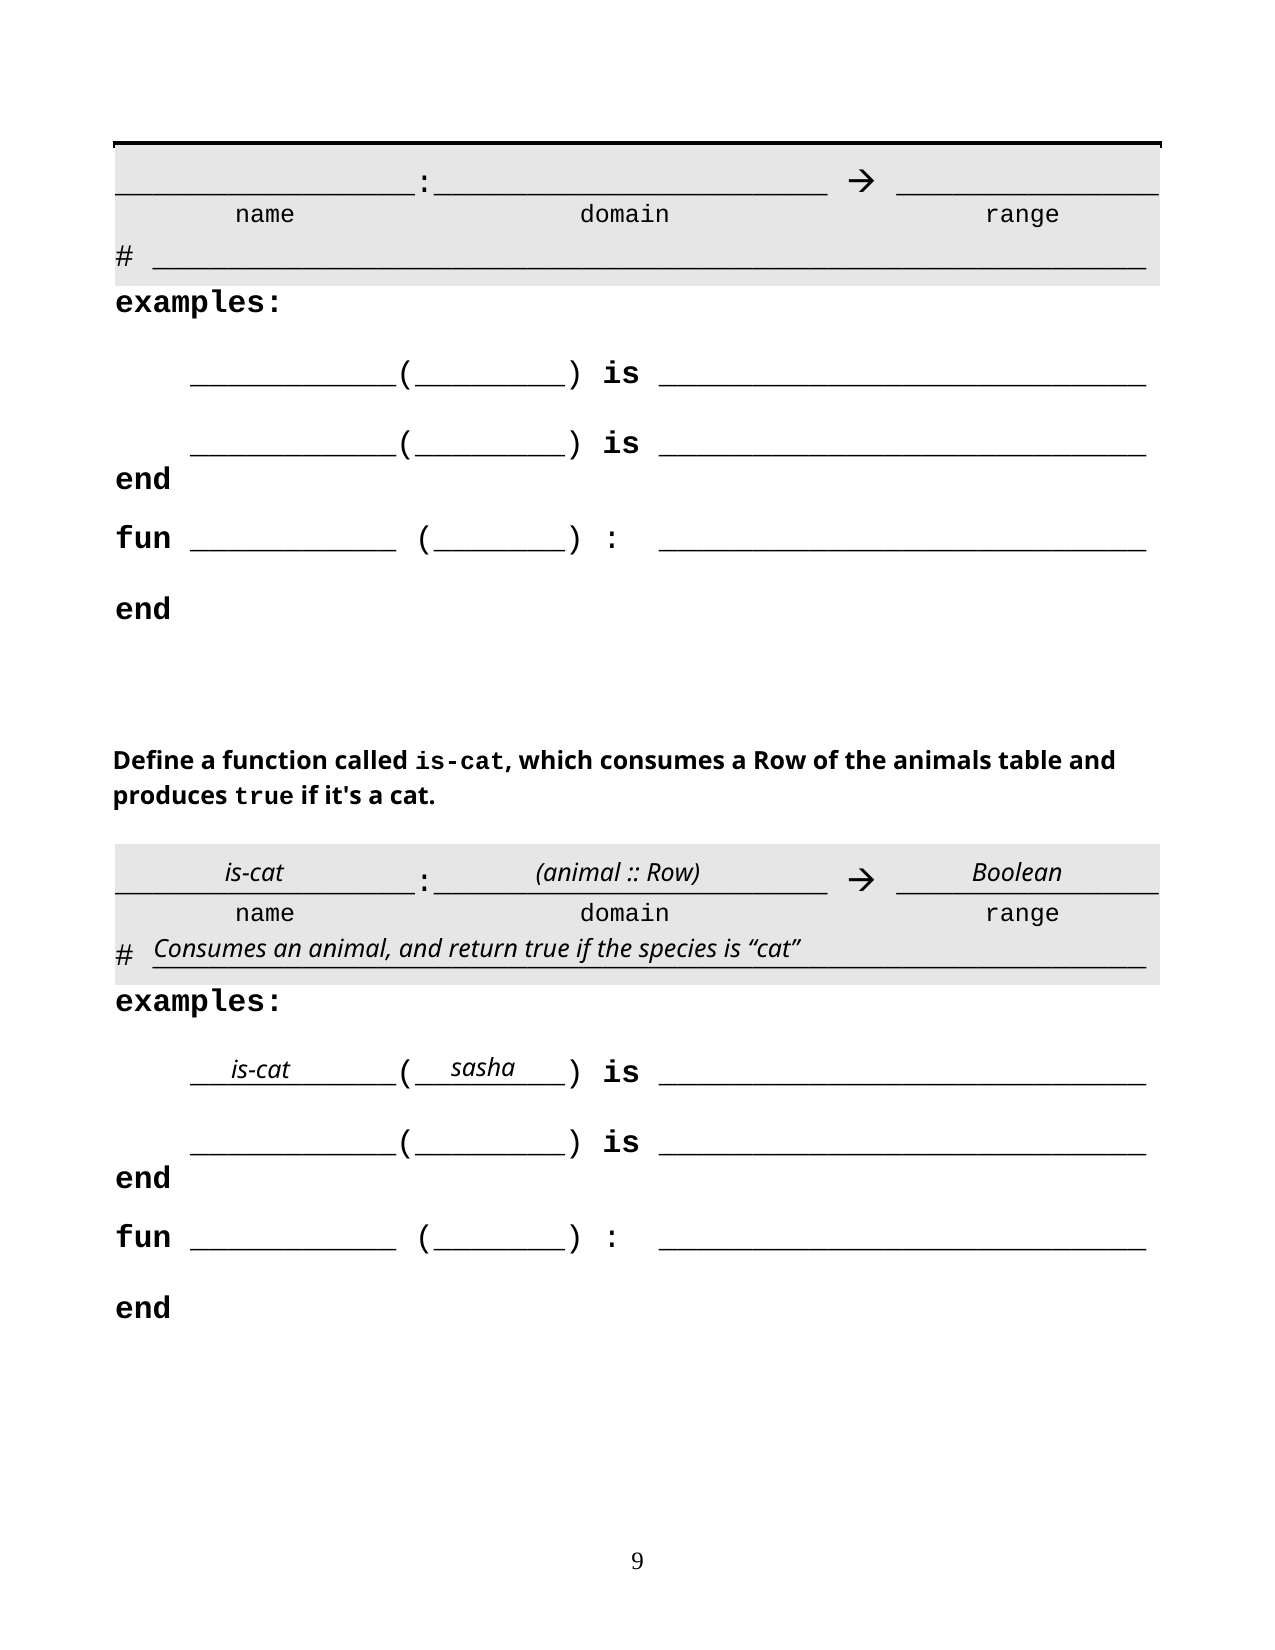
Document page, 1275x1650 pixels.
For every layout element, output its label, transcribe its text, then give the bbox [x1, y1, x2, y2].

table_cell fun ___________ (_______) : __________________________ end [115, 1198, 1158, 1327]
table_cell examples: ___________(________) is __________________________ ___________(________) is __________________________ end [115, 286, 1158, 499]
table_cell examples: ___________(________) is __________________________ ___________(________) is __________________________ end [115, 985, 1158, 1198]
table_header ________________:_____________________ ______________ name domain range # _____________________________________________________ [115, 844, 1160, 985]
text Define a function called is-cat, which consumes a Row of the animals table and produces true if it's a cat. [112, 142, 1162, 812]
table_header ________________:_____________________ ______________ name domain range # _____________________________________________________ [115, 145, 1160, 286]
table_cell fun ___________ (_______) : __________________________ end [115, 499, 1158, 735]
